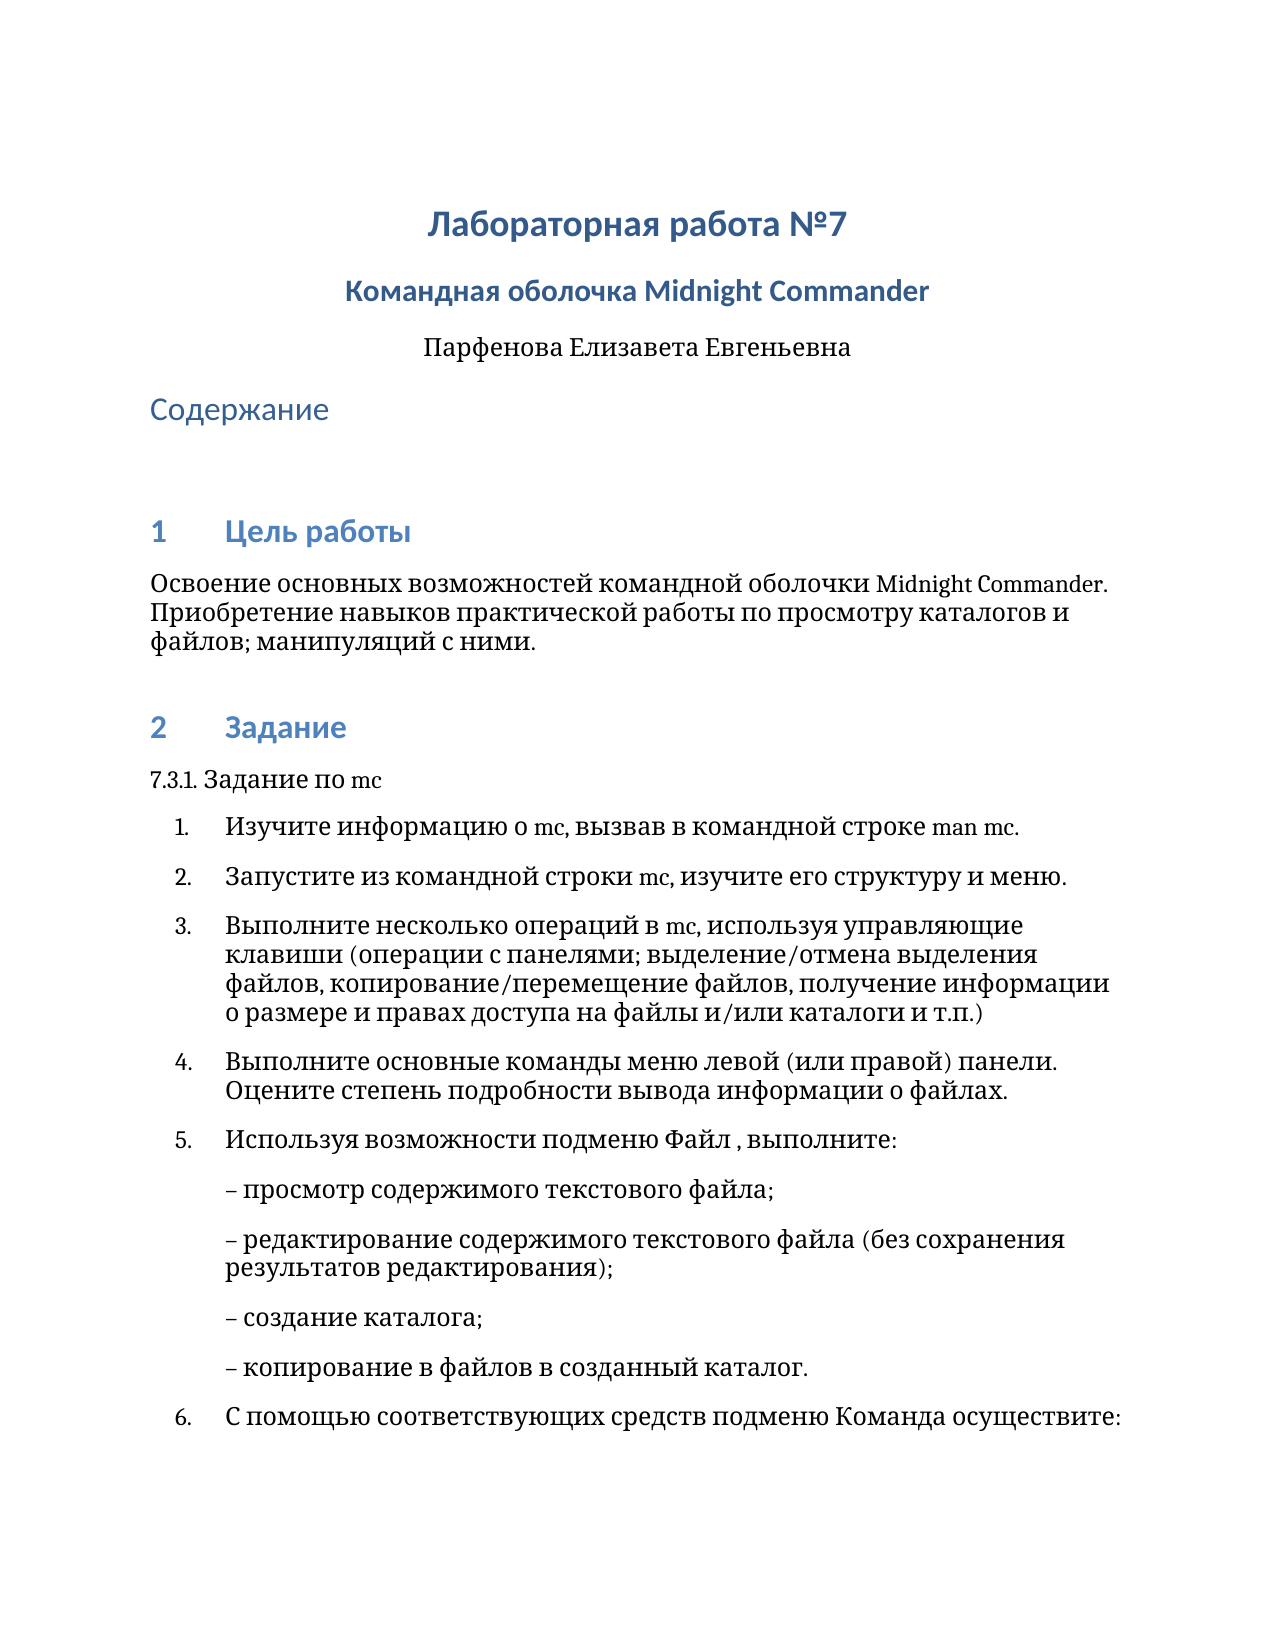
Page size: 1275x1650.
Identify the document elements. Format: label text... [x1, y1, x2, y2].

list – просмотр содержимого текстового файла; [175, 1176, 1125, 1205]
list Изучите информацию о mc, вызвав в командной строке man mc. [175, 813, 1125, 842]
list Выполните основные команды меню левой (или правой) панели. Оцените степень подробности вывода информации о файлах. [175, 1048, 1125, 1106]
list – редактирование содержимого текстового файла (без сохранения результатов редактирования); [175, 1226, 1125, 1283]
subtitle 1 Цель работы [150, 510, 1125, 551]
list – создание каталога; [175, 1304, 1125, 1333]
title Лабораторная работа №7 [150, 200, 1125, 246]
list Запустите из командной строки mc, изучите его структуру и меню. [175, 863, 1125, 891]
list – копирование в файлов в созданный каталог. [175, 1353, 1125, 1382]
text Парфенова Елизавета Евгеньевна [150, 334, 1125, 363]
subtitle 2 Задание [150, 706, 1125, 747]
text 7.3.1. Задание по mc [150, 766, 1125, 794]
subtitle Командная оболочка Midnight Commander [150, 271, 1125, 309]
list Выполните несколько операций в mc, используя управляющие клавиши (операции с панелями; выделение/отмена выделения файлов, копирование/перемещение файлов, получение информации о размере и правах доступа на файлы и/или каталоги и т.п.) [175, 912, 1125, 1027]
list Используя возможности подменю Файл , выполните: [175, 1126, 1125, 1155]
list С помощью соответствующих средств подменю Команда осуществите: [175, 1403, 1125, 1432]
text Освоение основных возможностей командной оболочки Midnight Commander. Приобретение навыков практической работы по просмотру каталогов и файлов; манипуляций с ними. [150, 570, 1125, 656]
